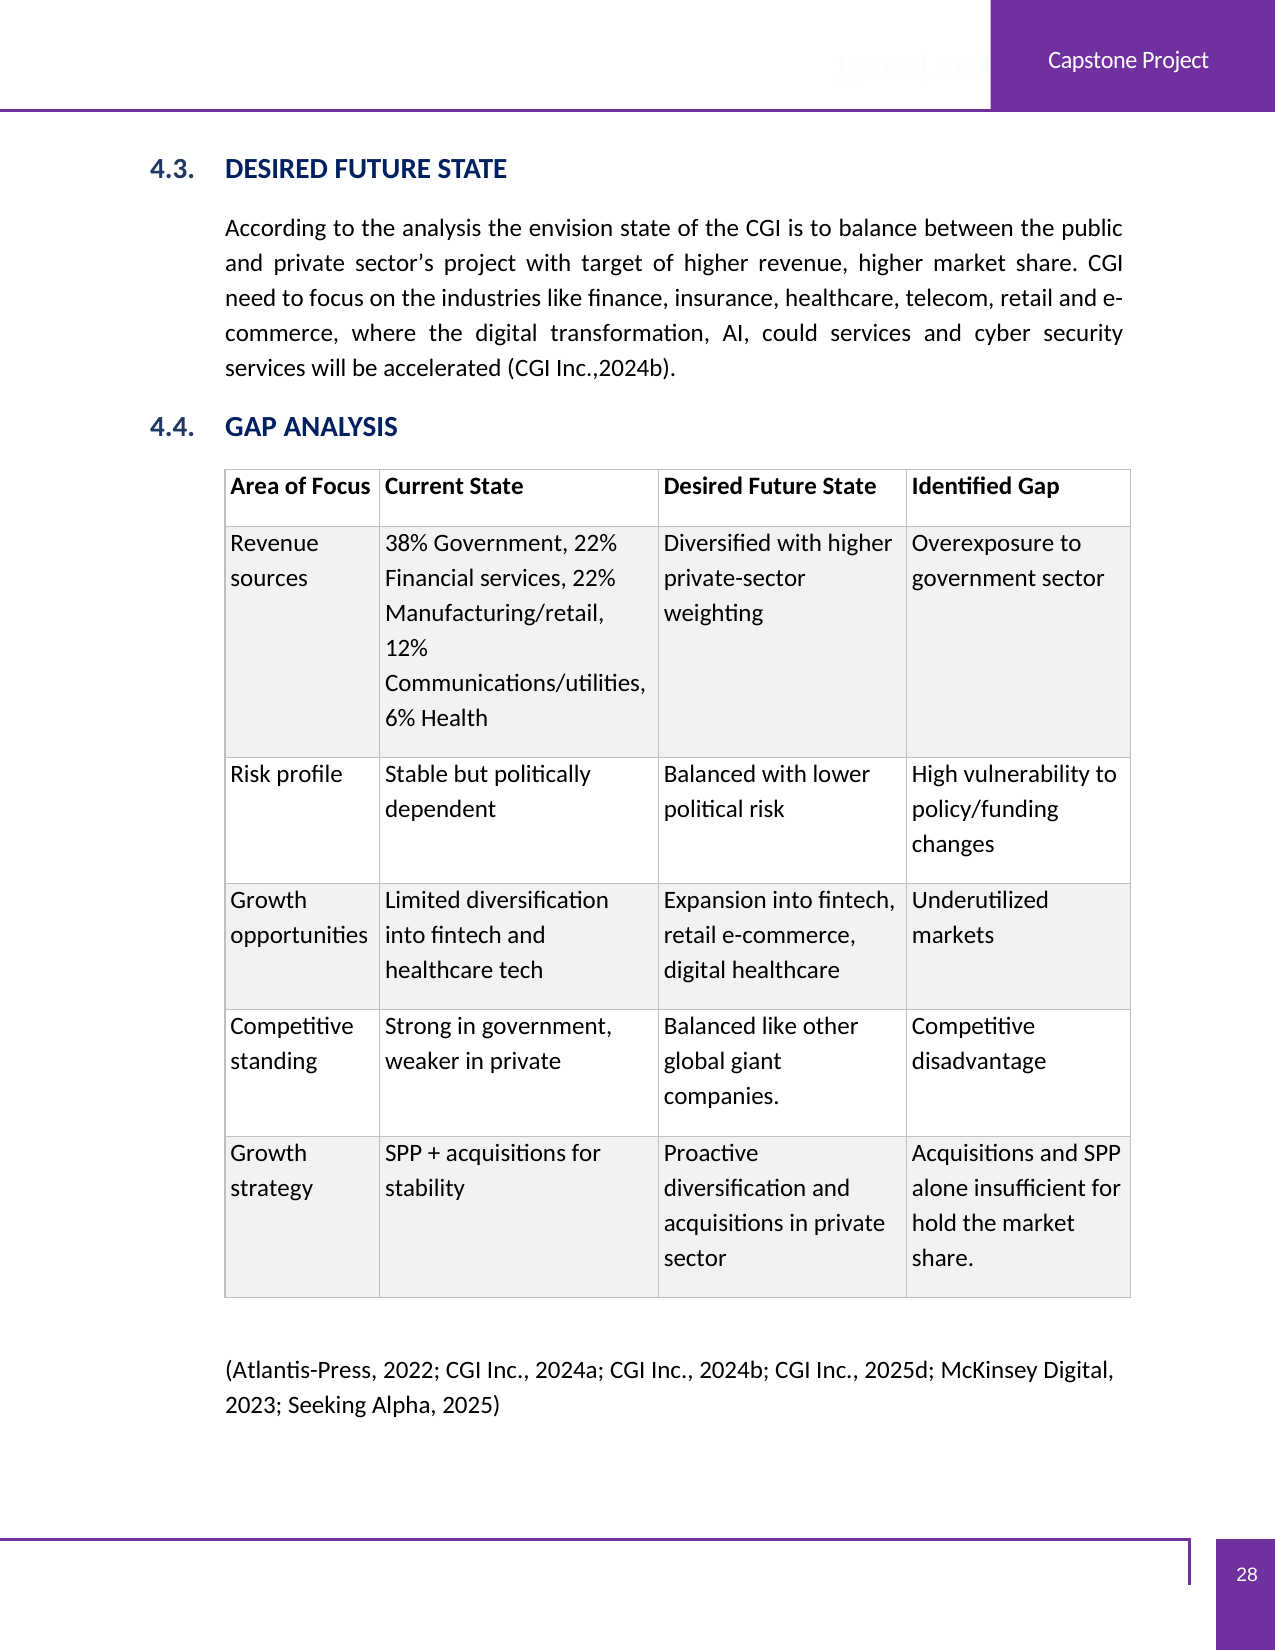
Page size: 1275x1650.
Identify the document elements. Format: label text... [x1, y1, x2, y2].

table_cell Risk profile [226, 758, 379, 883]
table_header Area of Focus [226, 470, 379, 526]
table_cell Expansion into fintech, retail e-commerce, digital healthcare [659, 884, 906, 1009]
table_cell Limited diversification into fintech and healthcare tech [380, 884, 658, 1009]
table_cell Diversified with higher private-sector weighting [659, 527, 906, 757]
table_cell High vulnerability to policy/funding changes [907, 758, 1130, 883]
table_cell Revenue sources [226, 527, 379, 757]
subtitle GAP ANALYSIS [150, 408, 1125, 443]
table_cell Stable but politically dependent [380, 758, 658, 883]
table_header Identified Gap [907, 470, 1130, 526]
table_cell Growth strategy [226, 1137, 379, 1297]
table_cell Competitive disadvantage [907, 1010, 1130, 1136]
table_header Desired Future State [659, 470, 906, 526]
table_cell Proactive diversification and acquisitions in private sector [659, 1137, 906, 1297]
table_cell Overexposure to government sector [907, 527, 1130, 757]
table_cell Growth opportunities [226, 884, 379, 1009]
table_cell Balanced with lower political risk [659, 758, 906, 883]
table_cell Competitive standing [226, 1010, 379, 1136]
subtitle DESIRED FUTURE STATE [150, 150, 1125, 186]
table_cell 38% Government, 22% Financial services, 22% Manufacturing/retail, 12% Communications/utilities, 6% Health [380, 527, 658, 757]
table_cell Strong in government, weaker in private [380, 1010, 658, 1136]
text (Atlantis-Press, 2022; CGI Inc., 2024a; CGI Inc., 2024b; CGI Inc., 2025d; McKinsey Digital, 2023; Seeking Alpha, 2025) [225, 1354, 1125, 1419]
table_cell Underutilized markets [907, 884, 1130, 1009]
table_cell SPP + acquisitions for stability [380, 1137, 658, 1297]
text According to the analysis the envision state of the CGI is to balance between the public and private sector’s project with target of higher revenue, higher market share. CGI need to focus on the industries like finance, insurance, healthcare, telecom, retail and e-commerce, where the digital transformation, AI, could services and cyber security services will be accelerated (CGI Inc.,2024b). [225, 212, 1125, 382]
table_cell Balanced like other global giant companies. [659, 1010, 906, 1136]
table_cell Acquisitions and SPP alone insufficient for hold the market share. [907, 1137, 1130, 1297]
table_header Current State [380, 470, 658, 526]
